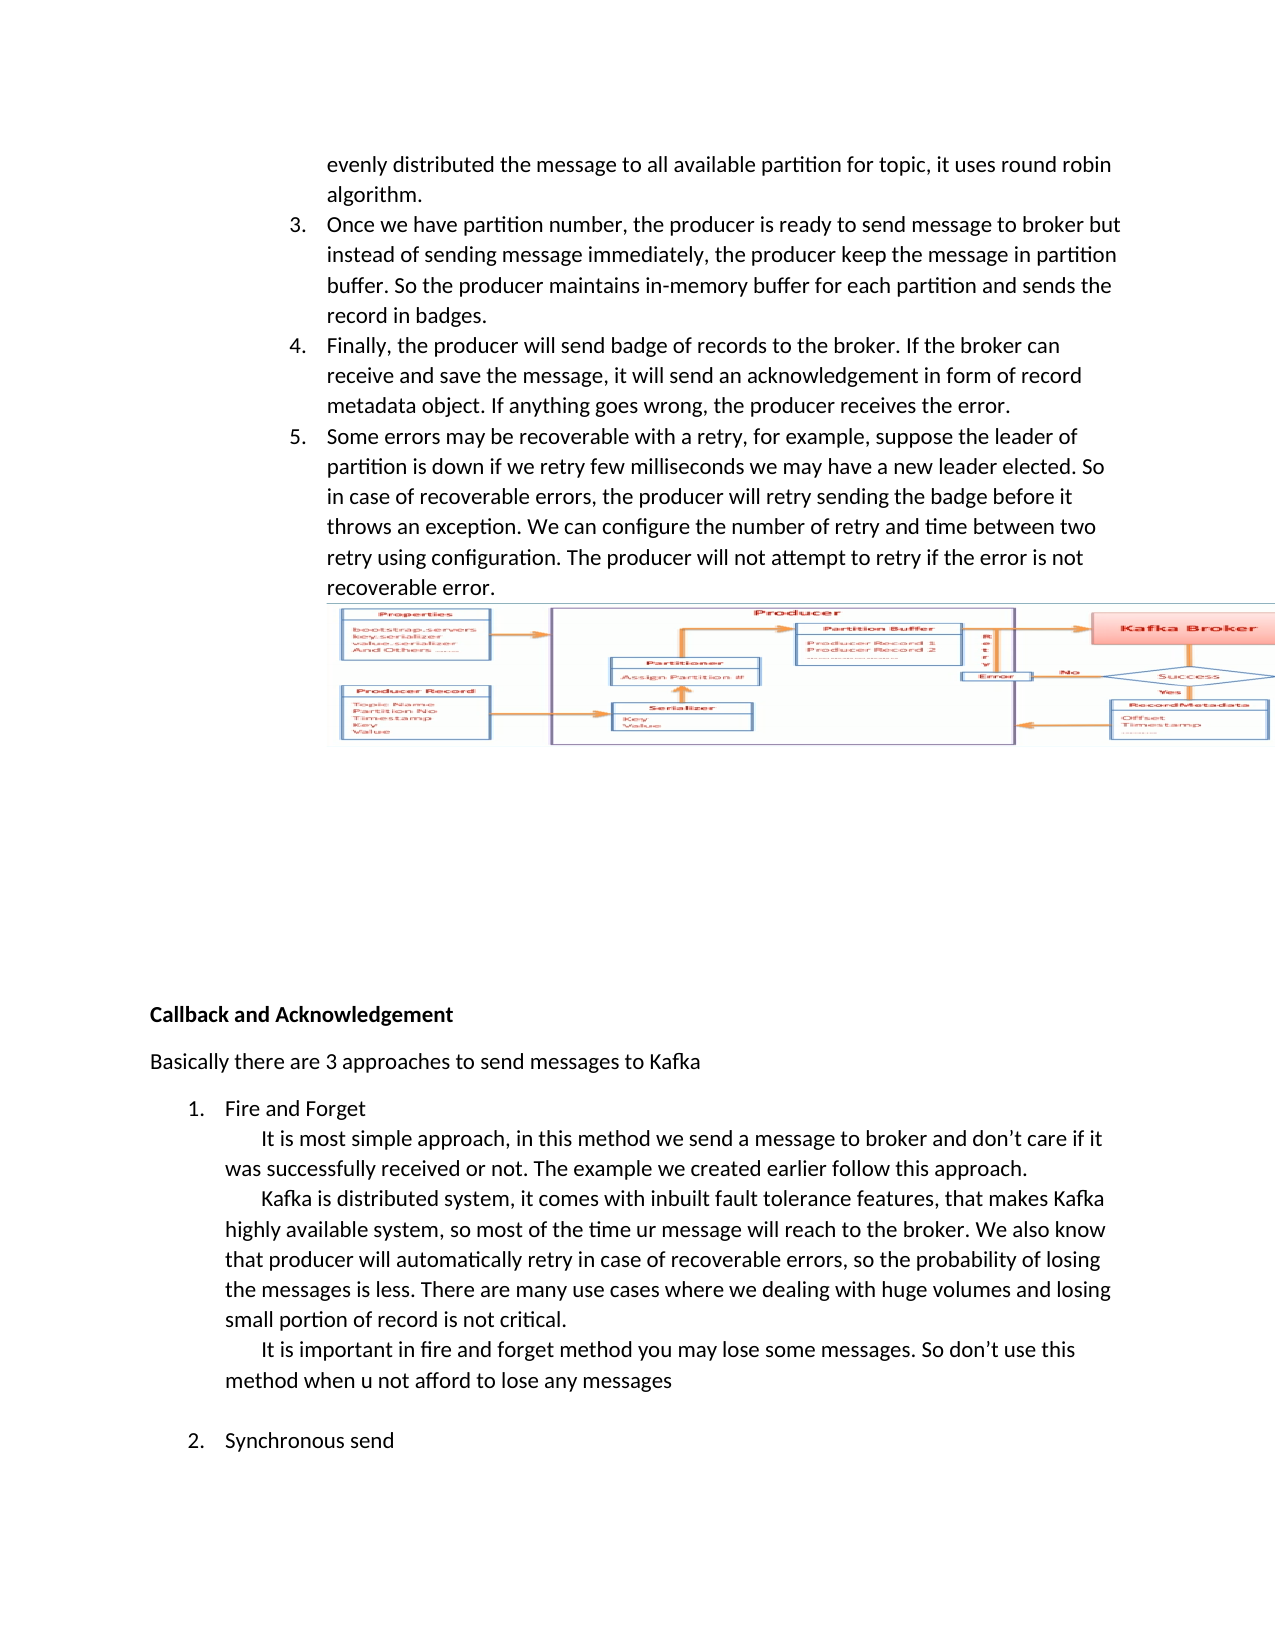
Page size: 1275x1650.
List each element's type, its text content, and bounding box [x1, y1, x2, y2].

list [289, 150, 1125, 208]
list Finally, the producer will send badge of records to the broker. If the broker can receive and save the message, it will send an acknowledgement in form of record metadata object. If anything goes wrong, the producer receives the error. [289, 331, 1125, 420]
list Synchronous send [187, 1426, 1125, 1454]
list Fire and Forget [187, 1094, 1125, 1122]
list It is most simple approach, in this method we send a message to broker and don’t care if it was successfully received or not. The example we created earlier follow this approach. [225, 1124, 1125, 1182]
text Callback and Acknowledgement [150, 1000, 1125, 1028]
list Kafka is distributed system, it comes with inbuilt fault tolerance features, that makes Kafka highly available system, so most of the time ur message will reach to the broker. We also know that producer will automatically retry in case of recoverable errors, so the probability of losing the messages is less. There are many use cases where we dealing with huge volumes and losing small portion of record is not critical. [225, 1184, 1125, 1333]
text Basically there are 3 approaches to send messages to Kafka [150, 1047, 1125, 1075]
list Some errors may be recoverable with a retry, for example, suppose the leader of partition is down if we retry few milliseconds we may have a new leader elected. So in case of recoverable errors, the producer will retry sending the badge before it throws an exception. We can configure the number of retry and time between two retry using configuration. The producer will not attempt to retry if the error is not recoverable error. [289, 422, 1125, 601]
list Once we have partition number, the producer is ready to send message to broker but instead of sending message immediately, the producer keep the message in partition buffer. So the producer maintains in-memory buffer for each partition and sends the record in badges. [289, 210, 1125, 329]
picture [326, 603, 1275, 747]
list It is important in fire and forget method you may lose some messages. So don’t use this method when u not afford to lose any messages [225, 1336, 1125, 1394]
